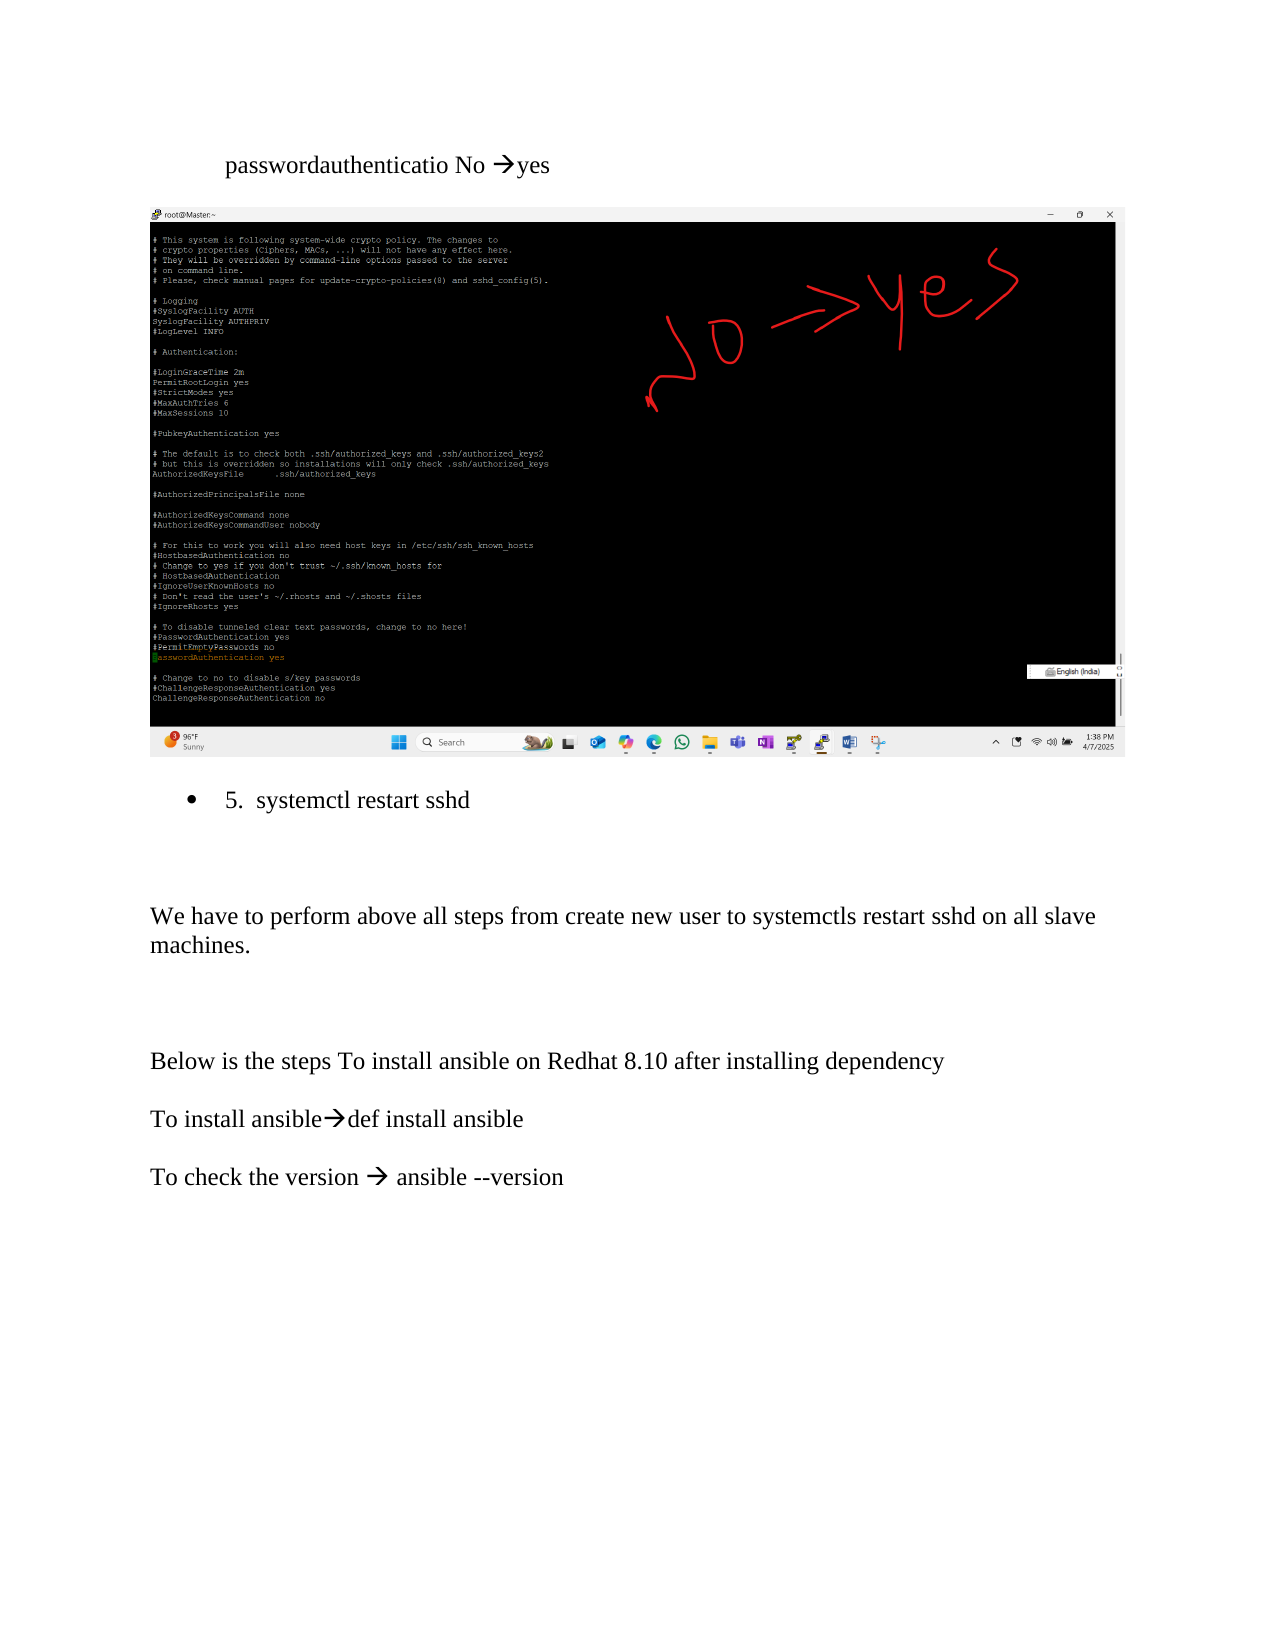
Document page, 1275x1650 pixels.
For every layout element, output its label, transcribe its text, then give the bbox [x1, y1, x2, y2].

picture [150, 207, 1125, 757]
text We have to perform above all steps from create new user to systemctls restart sshd on all slave machines. [150, 901, 1125, 959]
list 5. systemctl restart sshd [187, 786, 1125, 814]
text To check the version ansible --version [150, 1162, 1125, 1191]
text To install ansibledef install ansible [150, 1104, 1125, 1133]
text passwordauthenticatio No yes [225, 150, 1125, 179]
text Below is the steps To install ansible on Redhat 8.10 after installing dependency [150, 1046, 1125, 1075]
